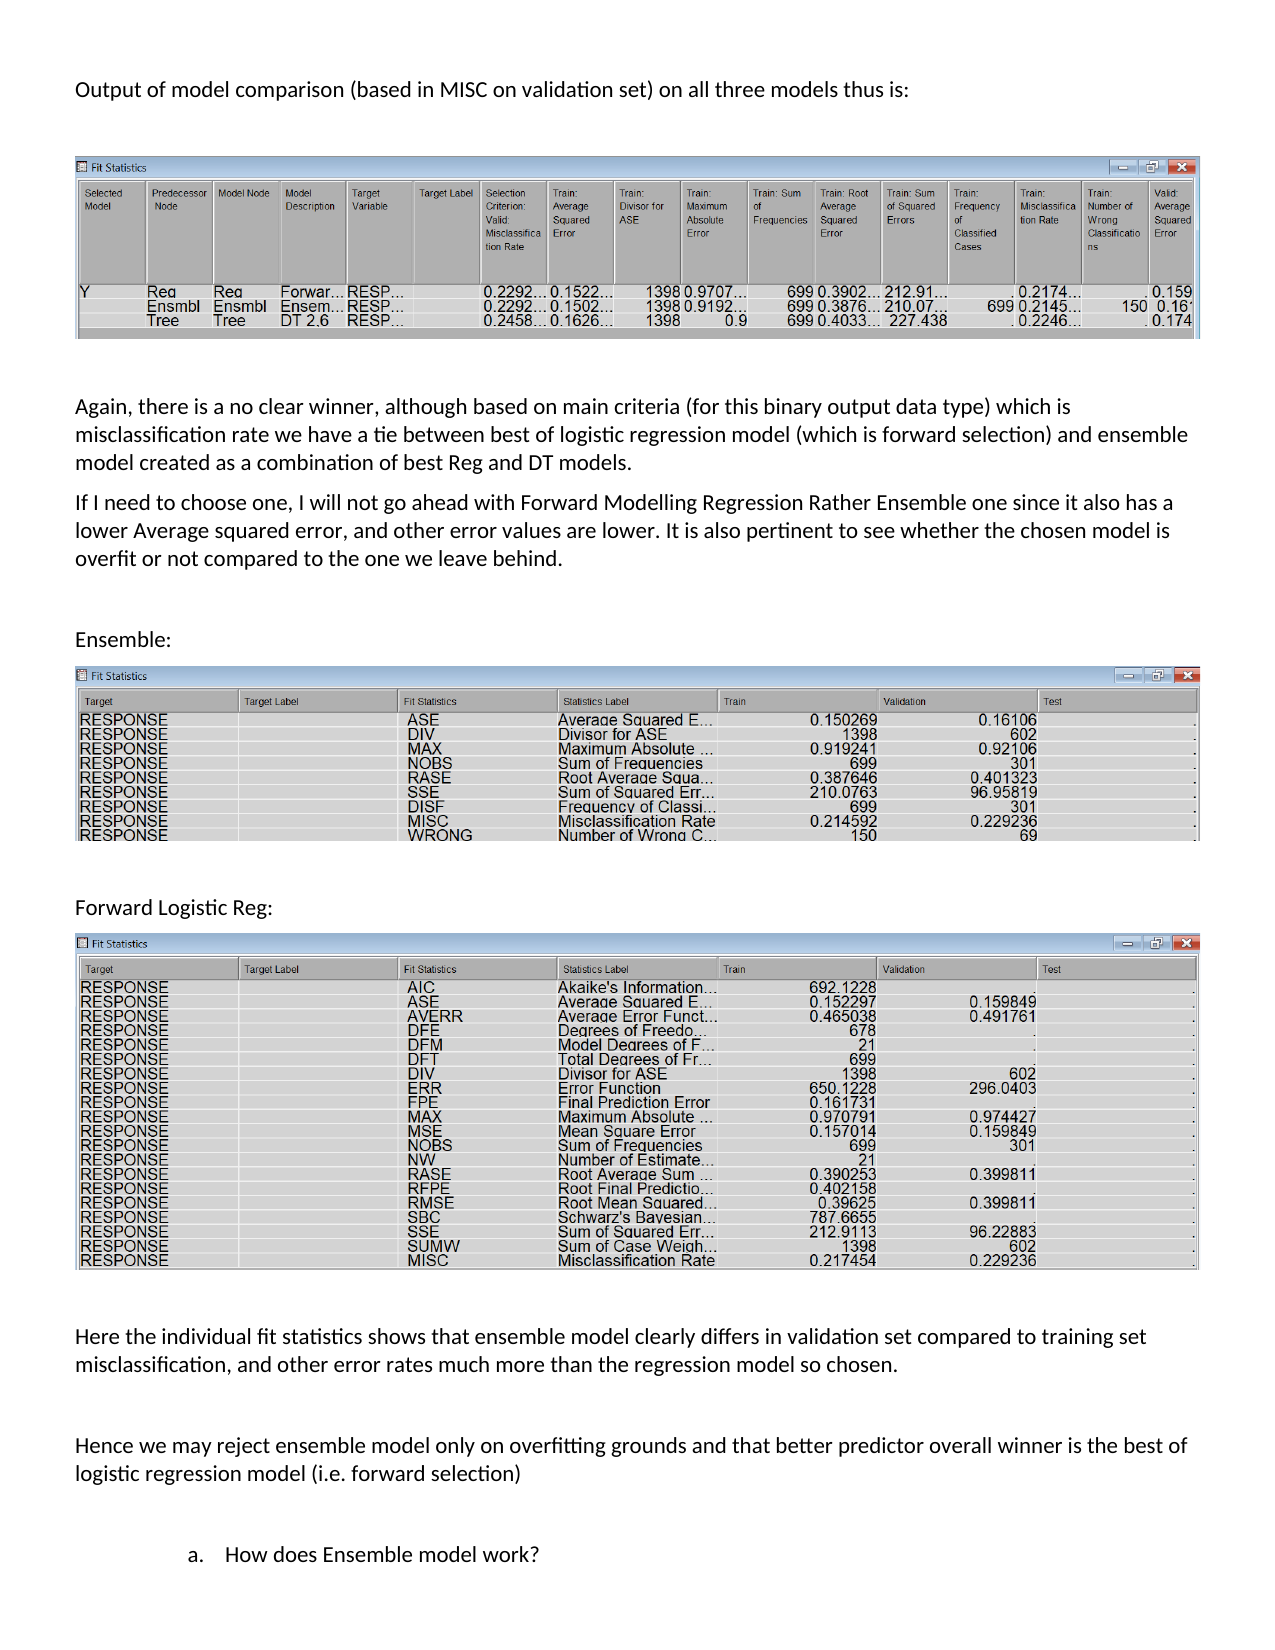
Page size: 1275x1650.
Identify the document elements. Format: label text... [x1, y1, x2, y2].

text Output of model comparison (based in MISC on validation set) on all three models thus is: [75, 75, 1200, 103]
picture [75, 933, 1200, 1270]
picture [75, 666, 1200, 841]
text Ensemble: [75, 626, 1200, 653]
list How does Ensemble model work? [187, 1541, 1200, 1568]
text Hence we may reject ensemble model only on overfitting grounds and that better predictor overall winner is the best of logistic regression model (i.e. forward selection) [75, 1431, 1200, 1487]
text Forward Logistic Reg: [75, 893, 1200, 921]
text If I need to choose one, I will not go ahead with Forward Modelling Regression Rather Ensemble one since it also has a lower Average squared error, and other error values are lower. It is also pertinent to see whether the chosen model is overfit or not compared to the one we leave behind. [75, 488, 1200, 572]
text Here the individual fit statistics shows that ensemble model clearly differs in validation set compared to training set misclassification, and other error rates much more than the regression model so chosen. [75, 1322, 1200, 1378]
text Again, there is a no clear winner, although based on main criteria (for this binary output data type) which is misclassification rate we have a tie between best of logistic regression model (which is forward selection) and ensemble model created as a combination of best Reg and DT models. [75, 392, 1200, 476]
picture [75, 156, 1200, 339]
